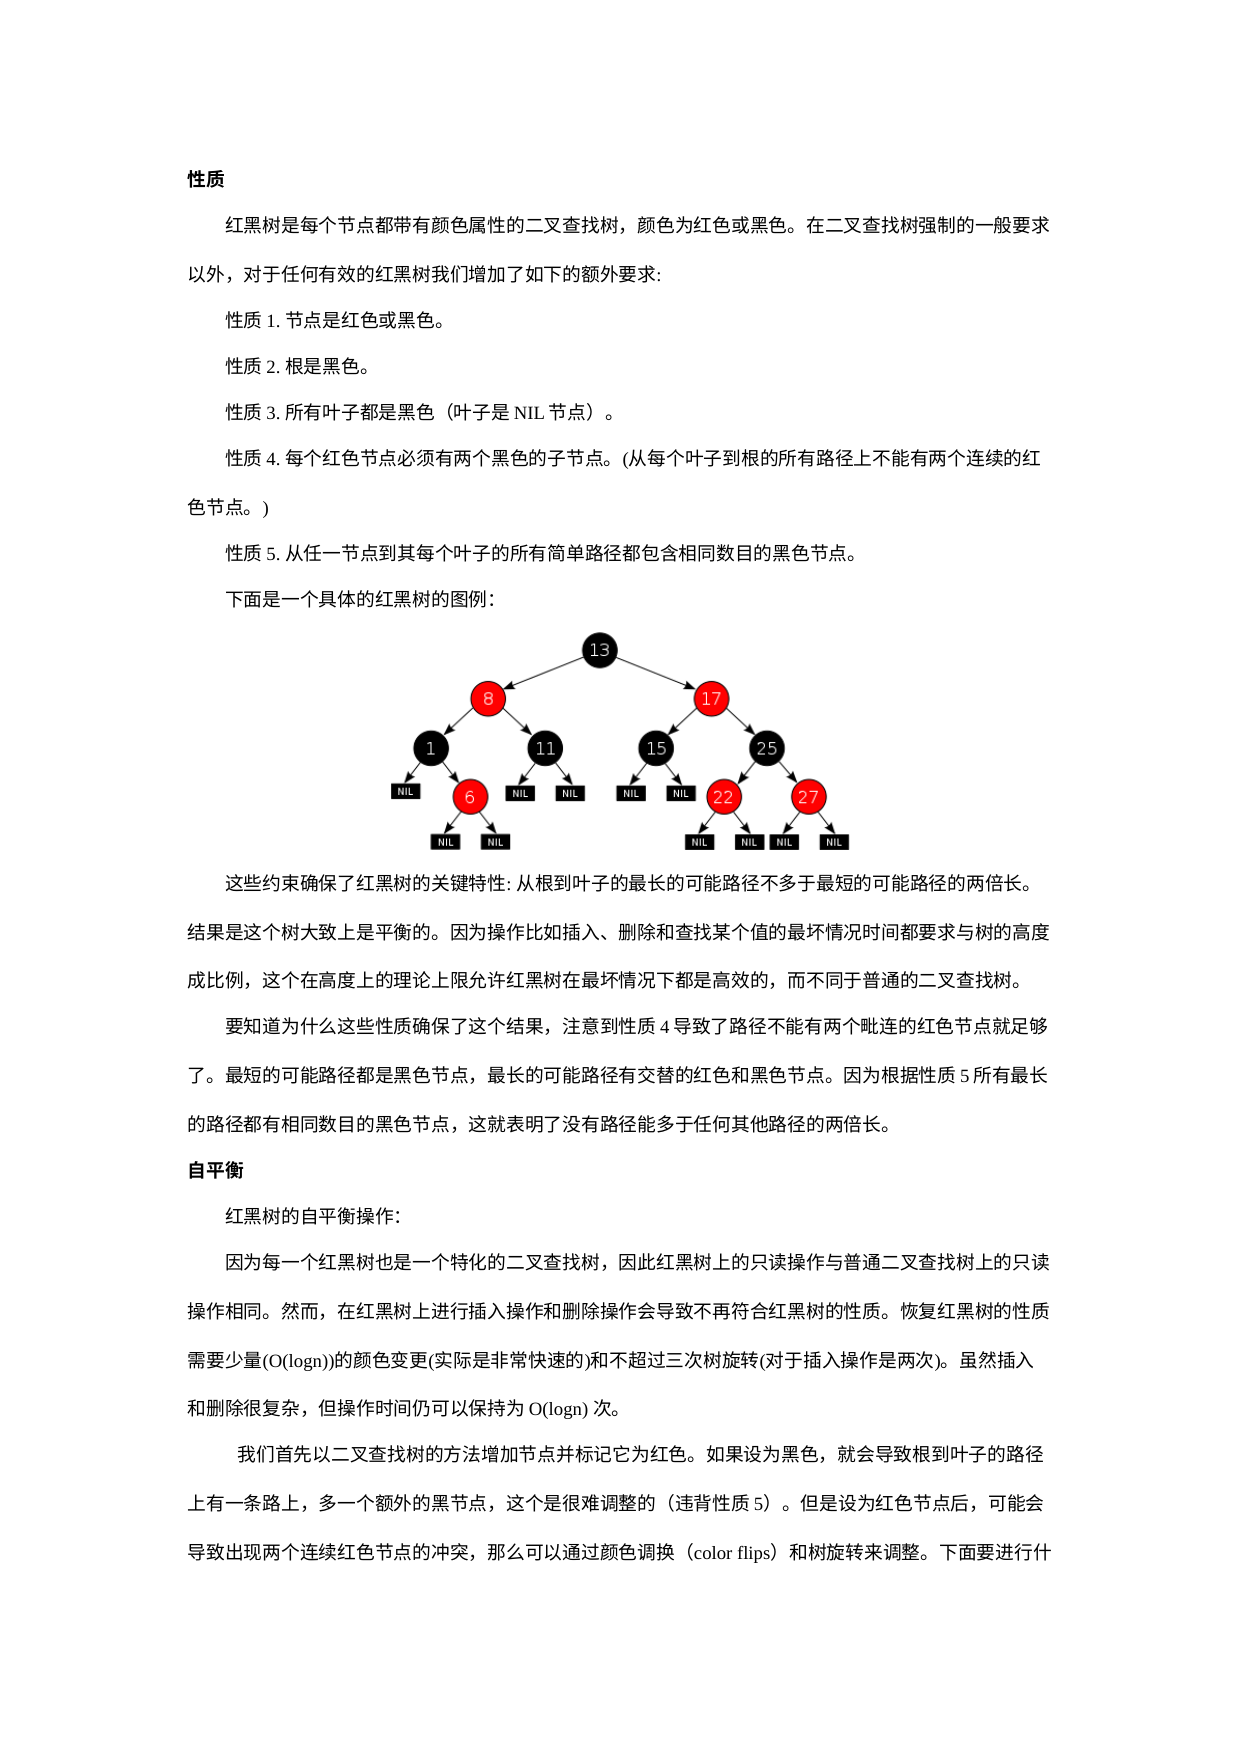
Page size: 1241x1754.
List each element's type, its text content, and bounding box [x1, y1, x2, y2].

subtitle 性质 [187, 162, 1053, 194]
text 因为每一个红黑树也是一个特化的二叉查找树，因此红黑树上的只读操作与普通二叉查找树上的只读操作相同。然而，在红黑树上进行插入操作和删除操作会导致不再符合红黑树的性质。恢复红黑树的性质需要少量(O(logn))的颜色变更(实际是非常快速的)和不超过三次树旋转(对于插入操作是两次)。虽然插入和删除很复杂，但操作时间仍可以保持为O(logn) 次。 [187, 1245, 1053, 1424]
text 要知道为什么这些性质确保了这个结果，注意到性质4导致了路径不能有两个毗连的红色节点就足够了。最短的可能路径都是黑色节点，最长的可能路径有交替的红色和黑色节点。因为根据性质5所有最长的路径都有相同数目的黑色节点，这就表明了没有路径能多于任何其他路径的两倍长。 [187, 1009, 1053, 1139]
subtitle 自平衡 [187, 1153, 1053, 1186]
text 性质3. 所有叶子都是黑色（叶子是NIL节点）。 [187, 395, 1053, 427]
text 性质1. 节点是红色或黑色。 [187, 303, 1053, 335]
text 性质5. 从任一节点到其每个叶子的所有简单路径都包含相同数目的黑色节点。 [187, 536, 1053, 568]
text 红黑树的自平衡操作： [187, 1199, 1053, 1232]
text 红黑树是每个节点都带有颜色属性的二叉查找树，颜色为红色或黑色。在二叉查找树强制的一般要求以外，对于任何有效的红黑树我们增加了如下的额外要求: [187, 208, 1053, 289]
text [187, 1437, 1053, 1567]
text 下面是一个具体的红黑树的图例： [187, 582, 1053, 614]
text 性质4. 每个红色节点必须有两个黑色的子节点。(从每个叶子到根的所有路径上不能有两个连续的红色节点。) [187, 441, 1053, 522]
picture [387, 627, 853, 852]
text 性质2. 根是黑色。 [187, 349, 1053, 381]
text 这些约束确保了红黑树的关键特性: 从根到叶子的最长的可能路径不多于最短的可能路径的两倍长。结果是这个树大致上是平衡的。因为操作比如插入、删除和查找某个值的最坏情况时间都要求与树的高度成比例，这个在高度上的理论上限允许红黑树在最坏情况下都是高效的，而不同于普通的二叉查找树。 [187, 866, 1053, 996]
